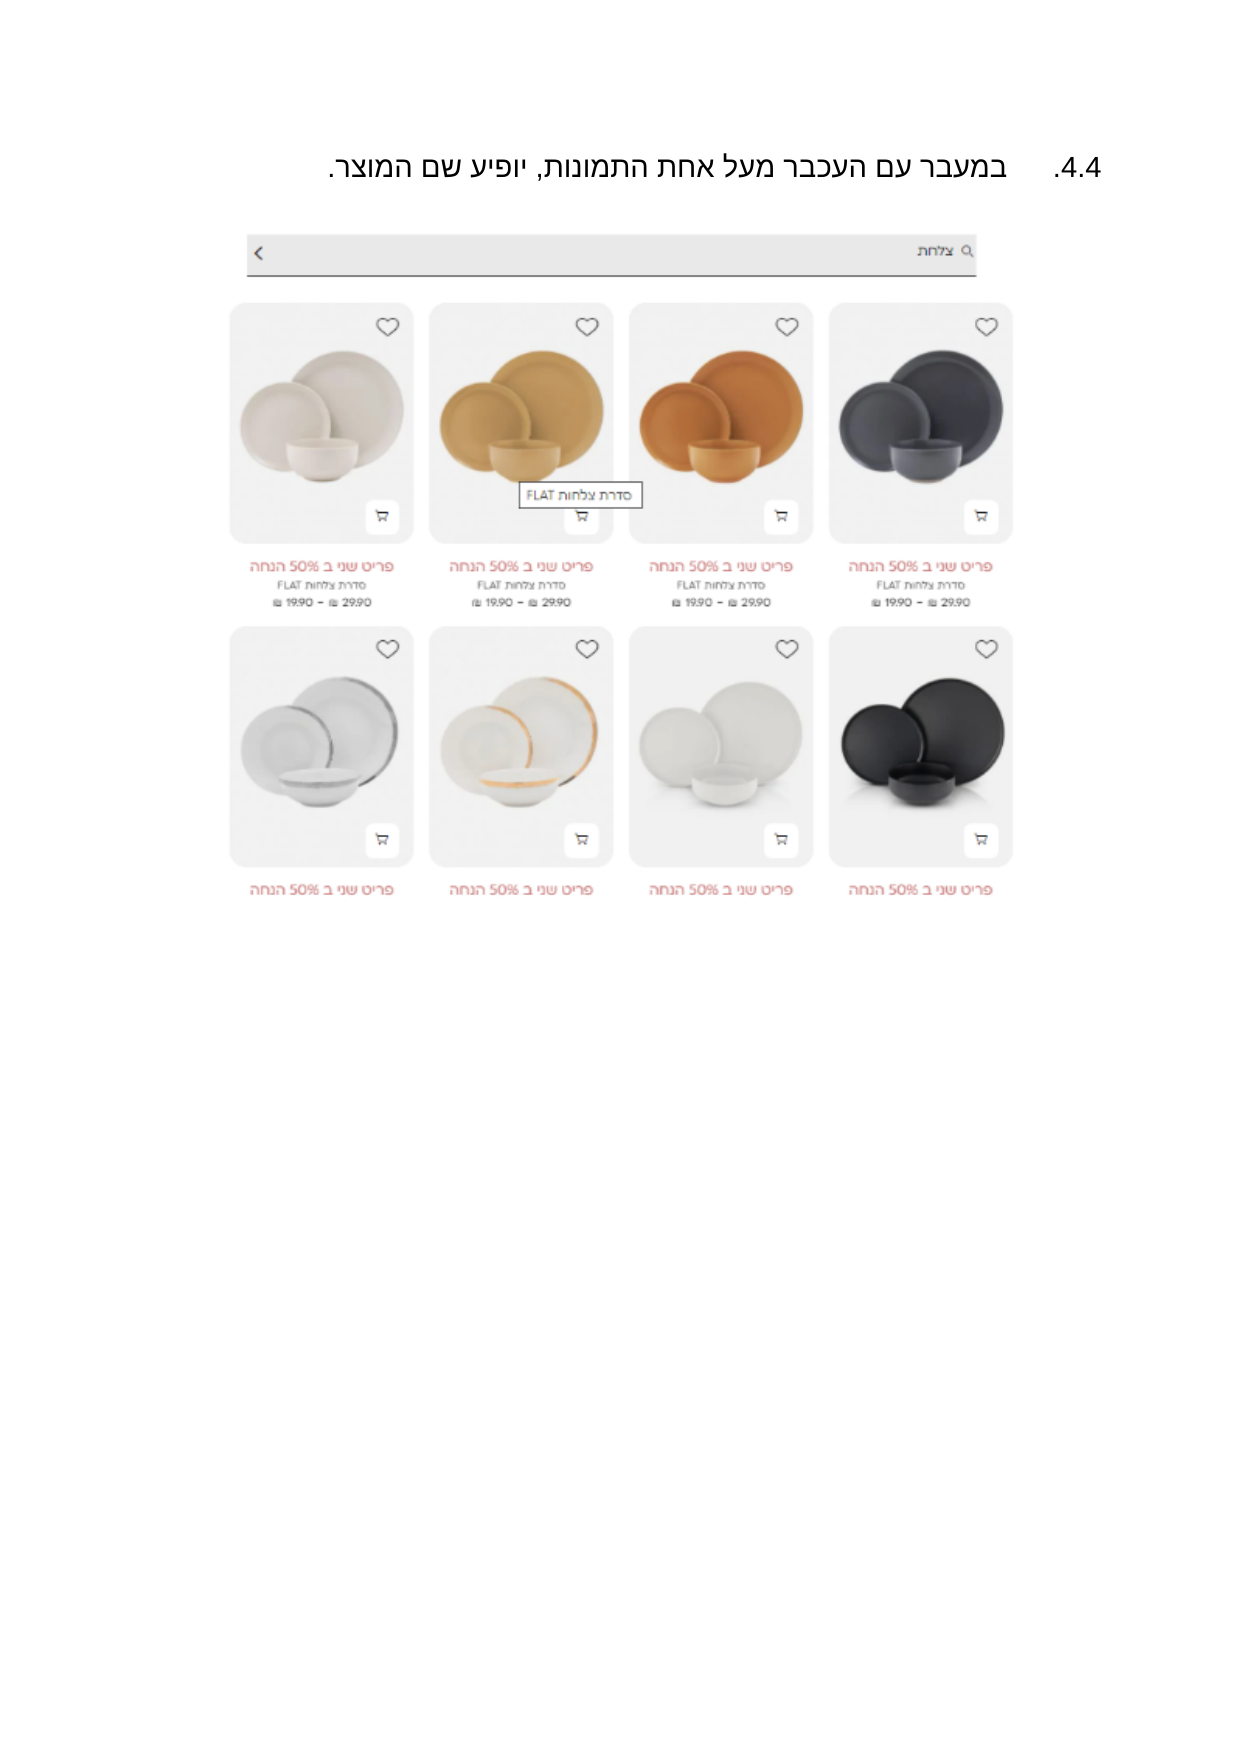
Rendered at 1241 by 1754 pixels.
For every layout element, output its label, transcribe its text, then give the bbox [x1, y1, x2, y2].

list במעבר עם העכבר מעל אחת התמונות, יופיע שם המוצר. [150, 150, 1053, 183]
picture [218, 230, 1023, 902]
